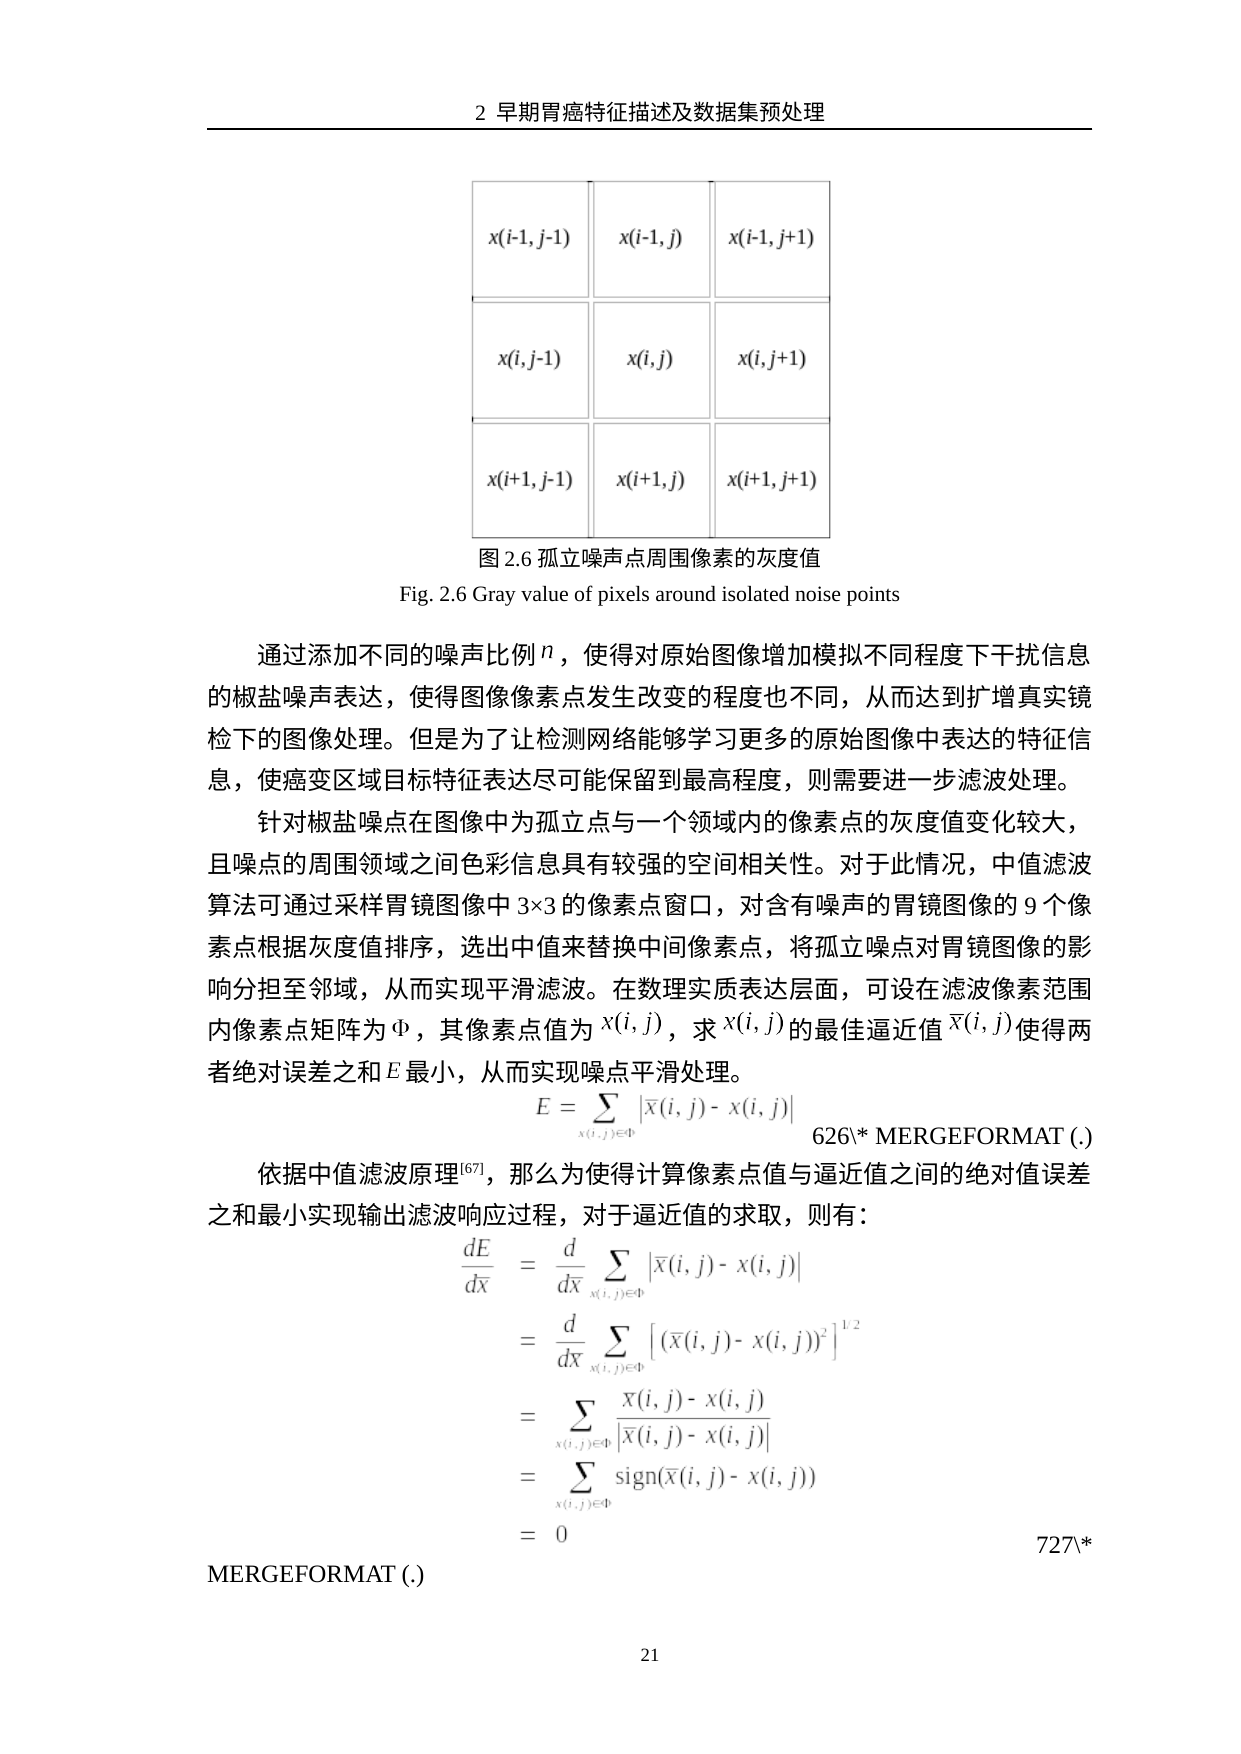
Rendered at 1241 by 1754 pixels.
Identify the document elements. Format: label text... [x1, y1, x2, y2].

text Fig. 2.6 Gray value of pixels around isolated noise points [207, 573, 1092, 606]
text 针对椒盐噪点在图像中为孤立点与一个领域内的像素点的灰度值变化较大，且噪点的周围领域之间色彩信息具有较强的空间相关性。对于此情况，中值滤波算法可通过采样胃镜图像中3×3的像素点窗口，对含有噪声的胃镜图像的9个像素点根据灰度值排序，选出中值来替换中间像素点，将孤立噪点对胃镜图像的影响分担至邻域，从而实现平滑滤波。在数理实质表达层面，可设在滤波像素范围内像素点矩阵为，其像素点值为，求的最佳逼近值使得两者绝对误差之和最小，从而实现噪点平滑处理。 [207, 798, 1092, 1090]
text 通过添加不同的噪声比例，使得对原始图像增加模拟不同程度下干扰信息的椒盐噪声表达，使得图像像素点发生改变的程度也不同，从而达到扩增真实镜检下的图像处理。但是为了让检测网络能够学习更多的原始图像中表达的特征信息，使癌变区域目标特征表达尽可能保留到最高程度，则需要进一步滤波处理。 [207, 631, 1092, 798]
text 依据中值滤波原理[67]，那么为使得计算像素点值与逼近值之间的绝对值误差之和最小实现输出滤波响应过程，对于逼近值的求取，则有： [207, 1150, 1092, 1233]
text 图2.6 孤立噪声点周围像素的灰度值 [207, 540, 1092, 573]
